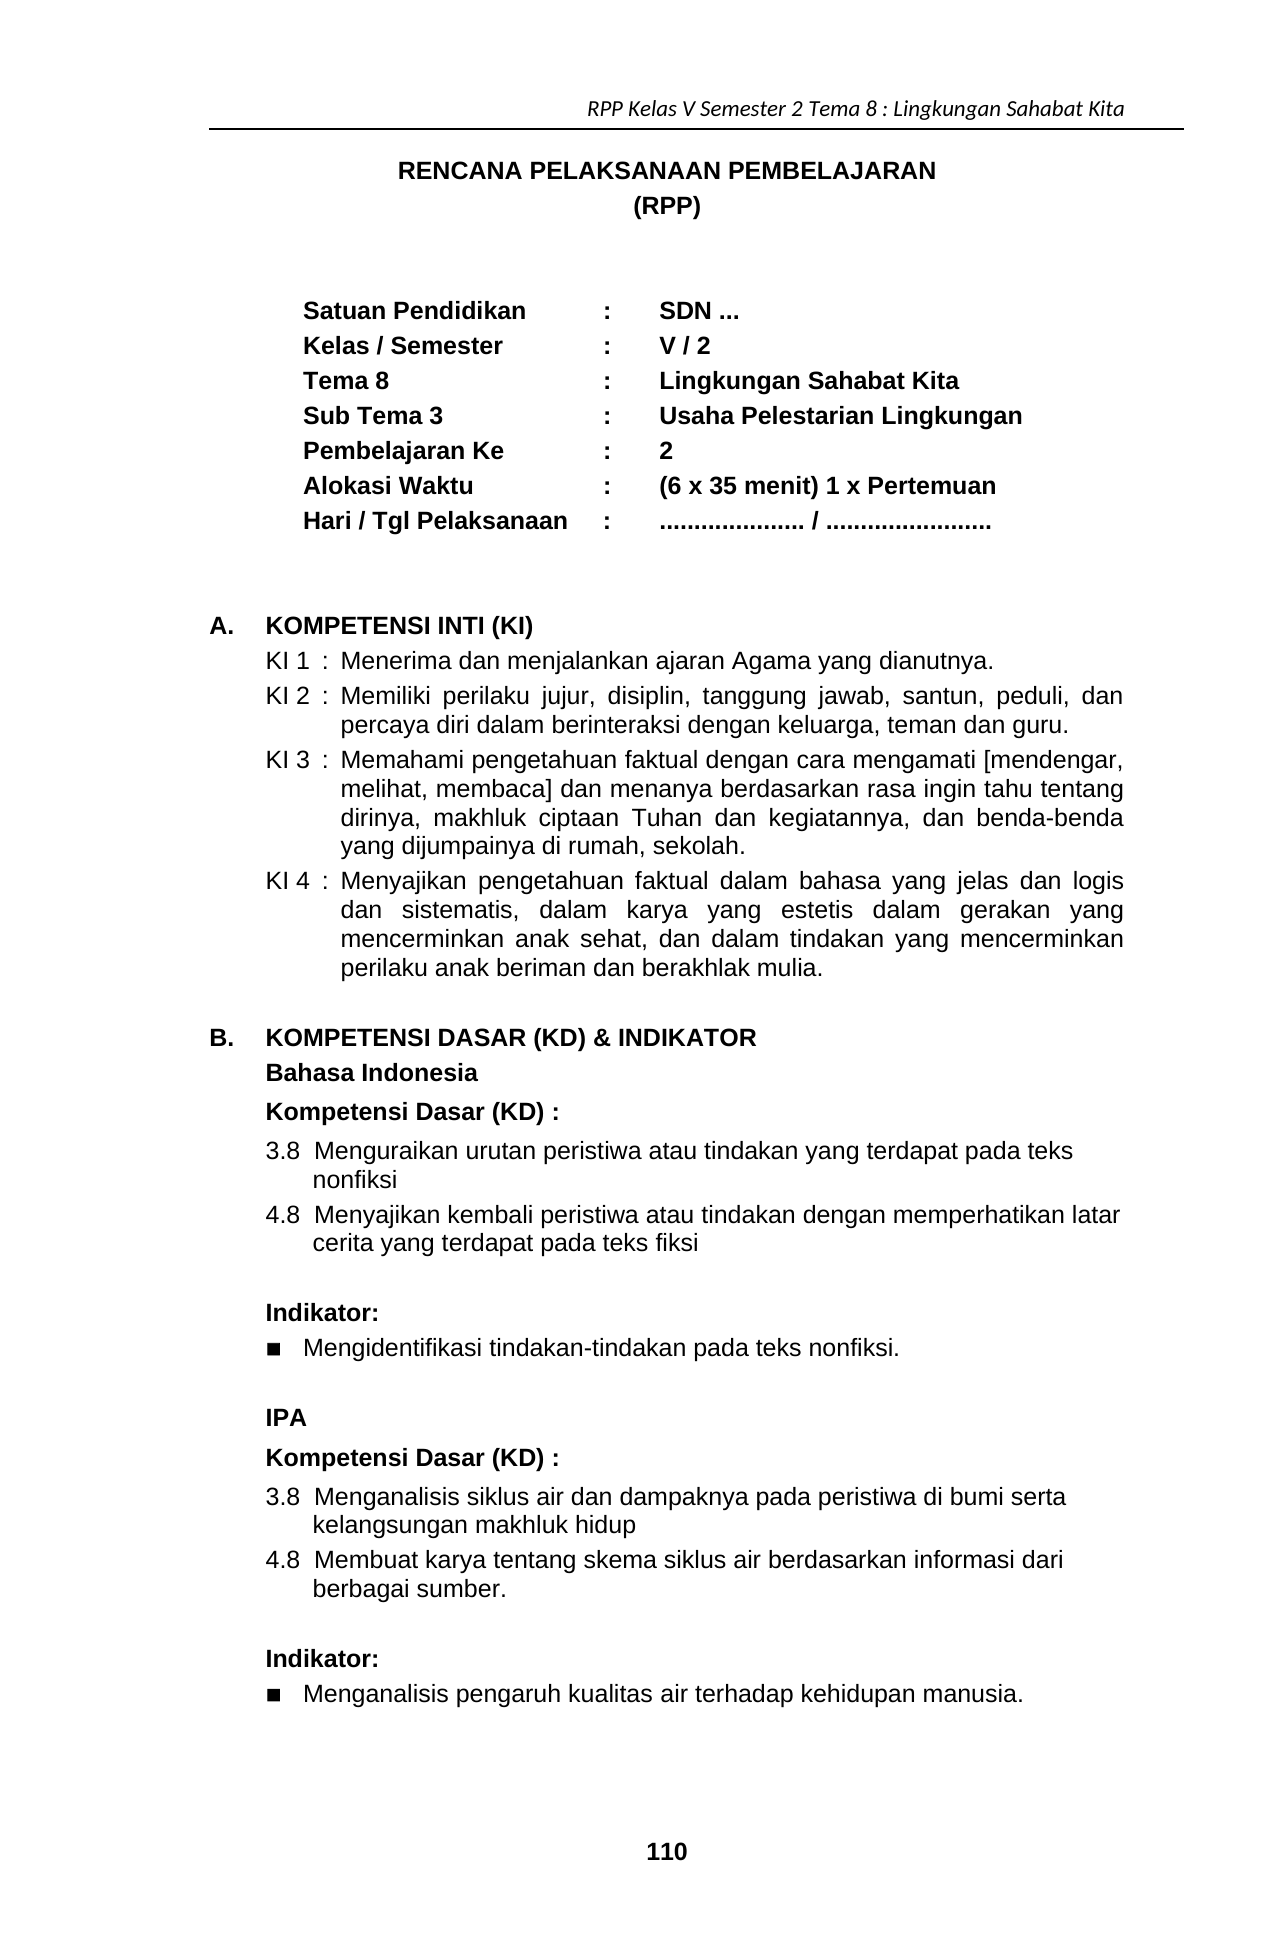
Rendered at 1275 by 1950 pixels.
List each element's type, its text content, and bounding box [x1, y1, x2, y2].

text 3.8 Menguraikan urutan peristiwa atau tindakan yang terdapat pada teks nonfiksi [265, 1136, 1125, 1193]
text Sub Tema 3 : Usaha Pelestarian Lingkungan [303, 401, 1125, 430]
text Indikator: [265, 1298, 1125, 1327]
text IPA [265, 1403, 1125, 1432]
text KI 1 : Menerima dan menjalankan ajaran Agama yang dianutnya. [265, 646, 1125, 675]
text 3.8 Menganalisis siklus air dan dampaknya pada peristiwa di bumi serta kelangsungan makhluk hidup [265, 1482, 1125, 1539]
text Kompetensi Dasar (KD) : [265, 1442, 1125, 1471]
text Pembelajaran Ke : 2 [303, 436, 1125, 465]
text Indikator: [265, 1644, 1125, 1673]
text Satuan Pendidikan : SDN ... [303, 296, 1125, 325]
text Alokasi Waktu : (6 x 35 menit) 1 x Pertemuan [303, 471, 1125, 500]
text Kelas / Semester : V / 2 [303, 331, 1125, 360]
text Tema 8 : Lingkungan Sahabat Kita [303, 366, 1125, 395]
text KI 4 : Menyajikan pengetahuan faktual dalam bahasa yang jelas dan logis dan sistematis, dalam karya yang estetis dalam gerakan yang mencerminkan anak sehat, dan dalam tindakan yang mencerminkan perilaku anak beriman dan berakhlak mulia. [265, 866, 1125, 981]
text RENCANA PELAKSANAAN PEMBELAJARAN [209, 156, 1125, 185]
text Bahasa Indonesia [265, 1057, 1125, 1086]
text A. KOMPETENSI INTI (KI) [209, 611, 1125, 640]
text KI 2 : Memiliki perilaku jujur, disiplin, tanggung jawab, santun, peduli, dan percaya diri dalam berinteraksi dengan keluarga, teman dan guru. [265, 681, 1125, 739]
list Mengidentifikasi tindakan-tindakan pada teks nonfiksi. [265, 1333, 1125, 1362]
text (RPP) [209, 191, 1125, 220]
text B. KOMPETENSI DASAR (KD) & INDIKATOR [209, 1022, 1125, 1051]
text Hari / Tgl Pelaksanaan : ..................... / ........................ [303, 506, 1125, 535]
text 4.8 Membuat karya tentang skema siklus air berdasarkan informasi dari berbagai sumber. [265, 1545, 1125, 1603]
list Menganalisis pengaruh kualitas air terhadap kehidupan manusia. [265, 1679, 1125, 1708]
text 4.8 Menyajikan kembali peristiwa atau tindakan dengan memperhatikan latar cerita yang terdapat pada teks fiksi [265, 1199, 1125, 1257]
text Kompetensi Dasar (KD) : [265, 1097, 1125, 1125]
text KI 3 : Memahami pengetahuan faktual dengan cara mengamati [mendengar, melihat, membaca] dan menanya berdasarkan rasa ingin tahu tentang dirinya, makhluk ciptaan Tuhan dan kegiatannya, dan benda-benda yang dijumpainya di rumah, sekolah. [265, 745, 1125, 860]
